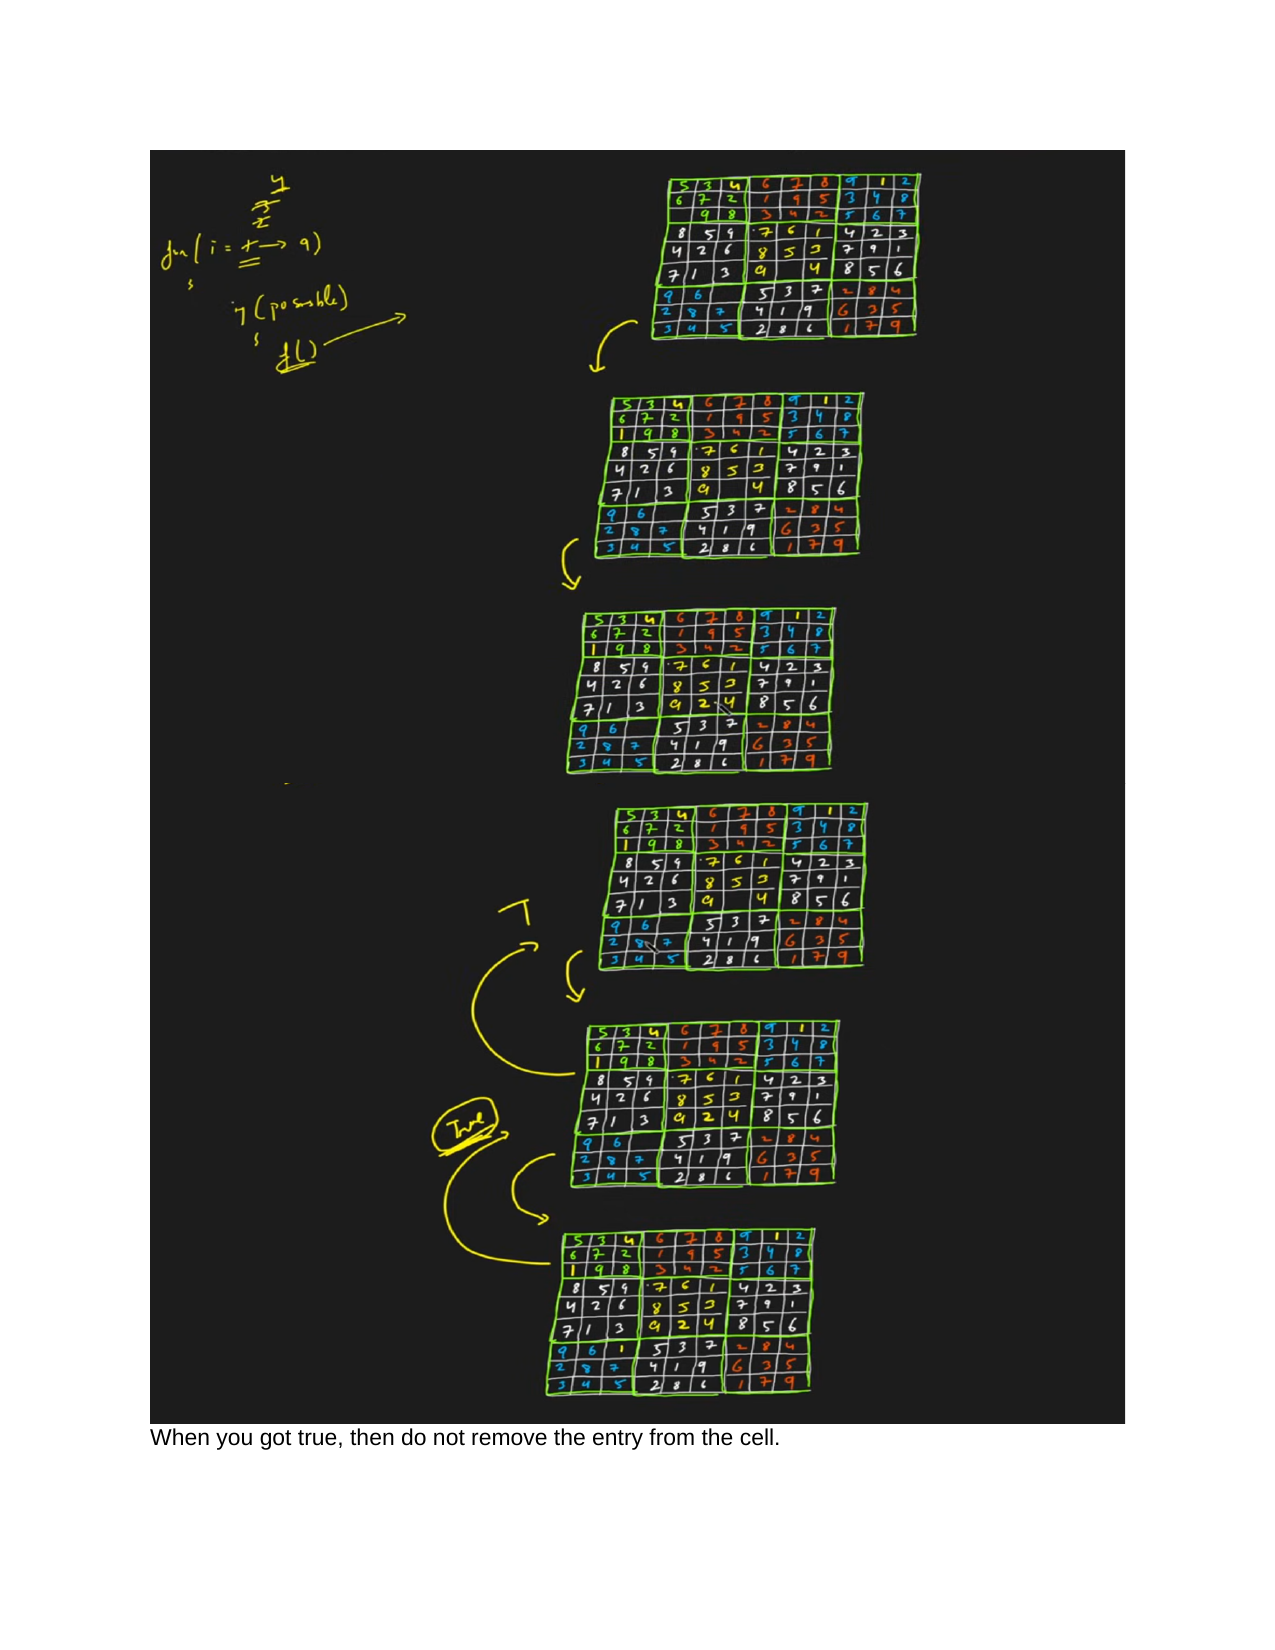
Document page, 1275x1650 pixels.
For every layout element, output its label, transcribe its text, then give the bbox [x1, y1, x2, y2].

text When you got true, then do not remove the entry from the cell. [150, 1424, 1125, 1450]
picture [150, 150, 1125, 1424]
